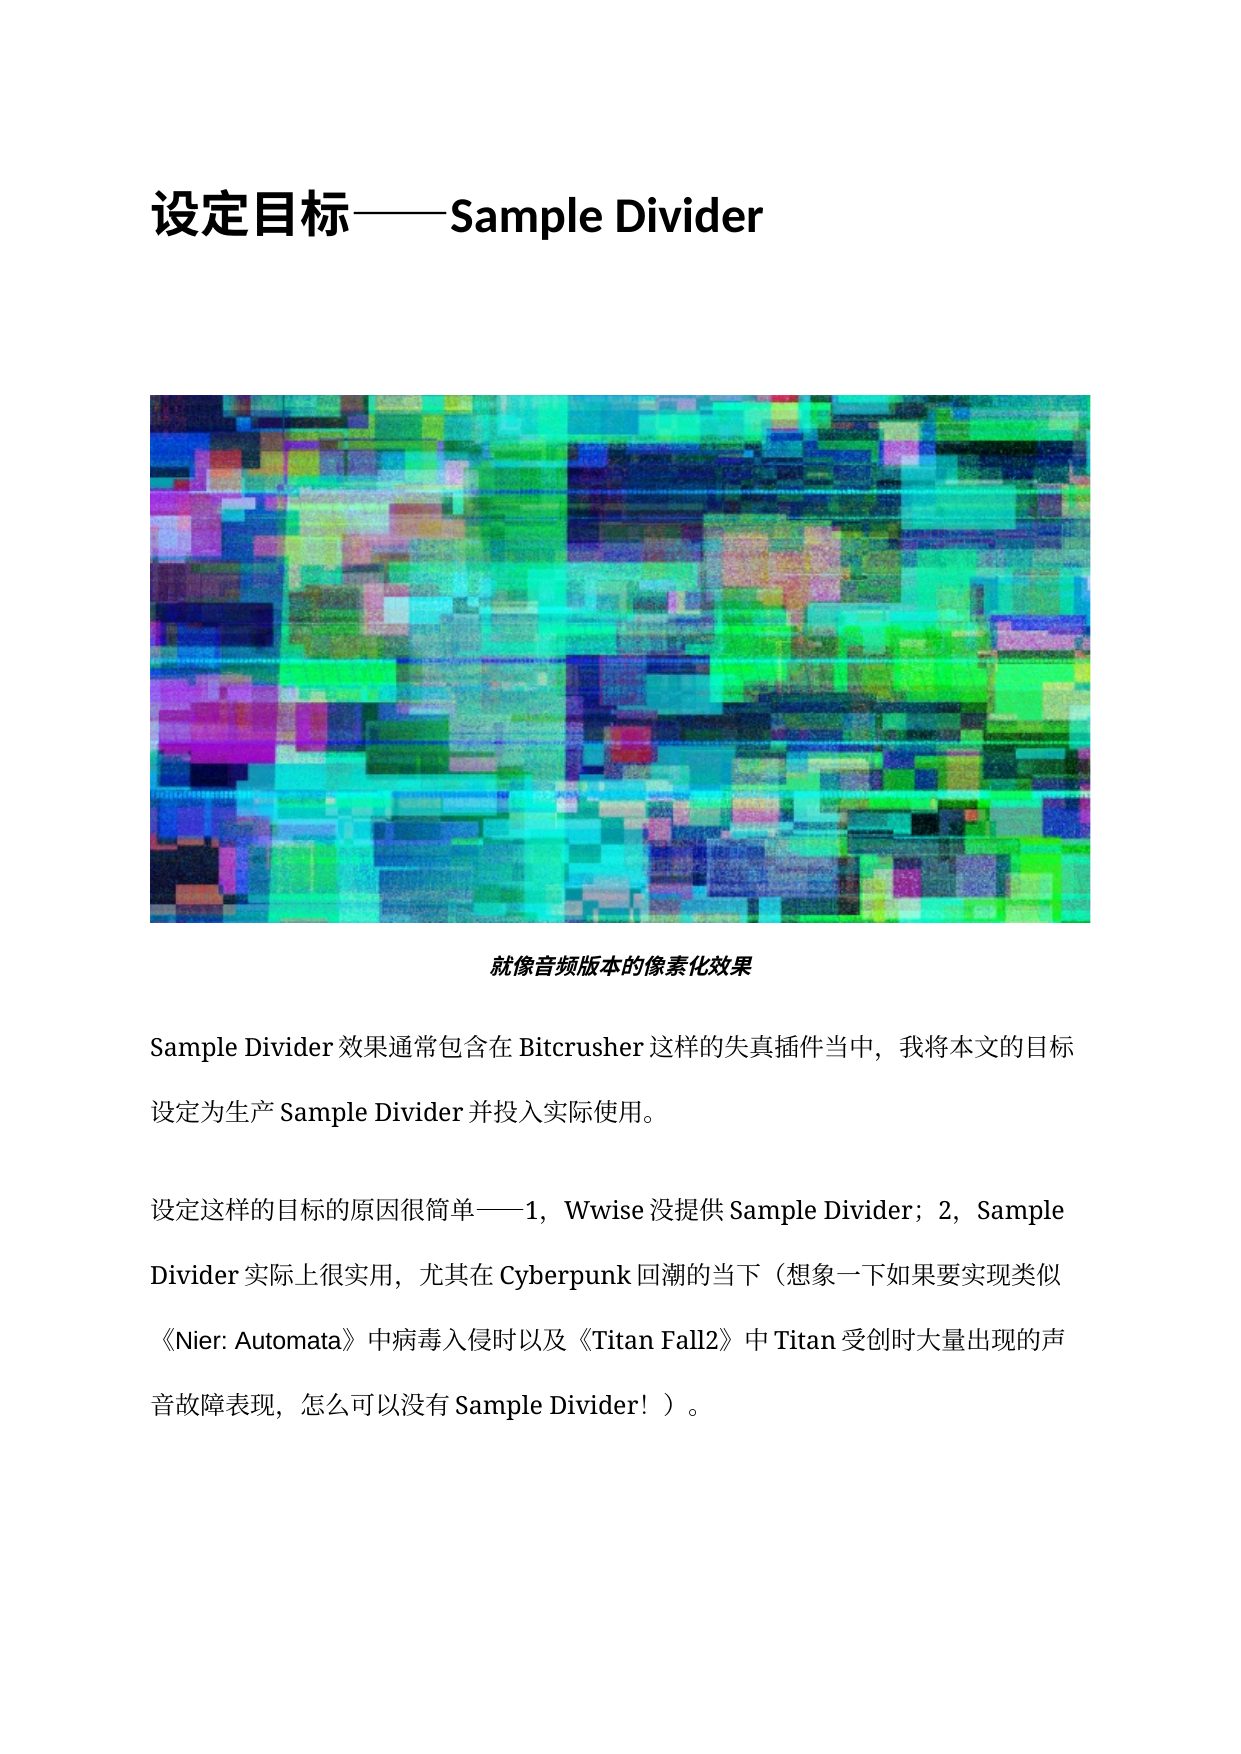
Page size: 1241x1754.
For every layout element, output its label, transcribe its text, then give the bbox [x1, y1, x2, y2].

text Sample Divider效果通常包含在Bitcrusher这样的失真插件当中，我将本文的目标设定为生产Sample Divider并投入实际使用。 [150, 1013, 1090, 1143]
text 就像音频版本的像素化效果 [150, 948, 1090, 981]
subtitle 设定目标——Sample Divider [150, 162, 1090, 259]
picture [150, 395, 1091, 923]
text 设定这样的目标的原因很简单——1，Wwise没提供Sample Divider；2，Sample Divider实际上很实用，尤其在Cyberpunk回潮的当下（想象一下如果要实现类似《Nier: Automata》中病毒入侵时以及《Titan Fall2》中Titan受创时大量出现的声音故障表现，怎么可以没有Sample Divider！）。 [150, 1176, 1090, 1436]
